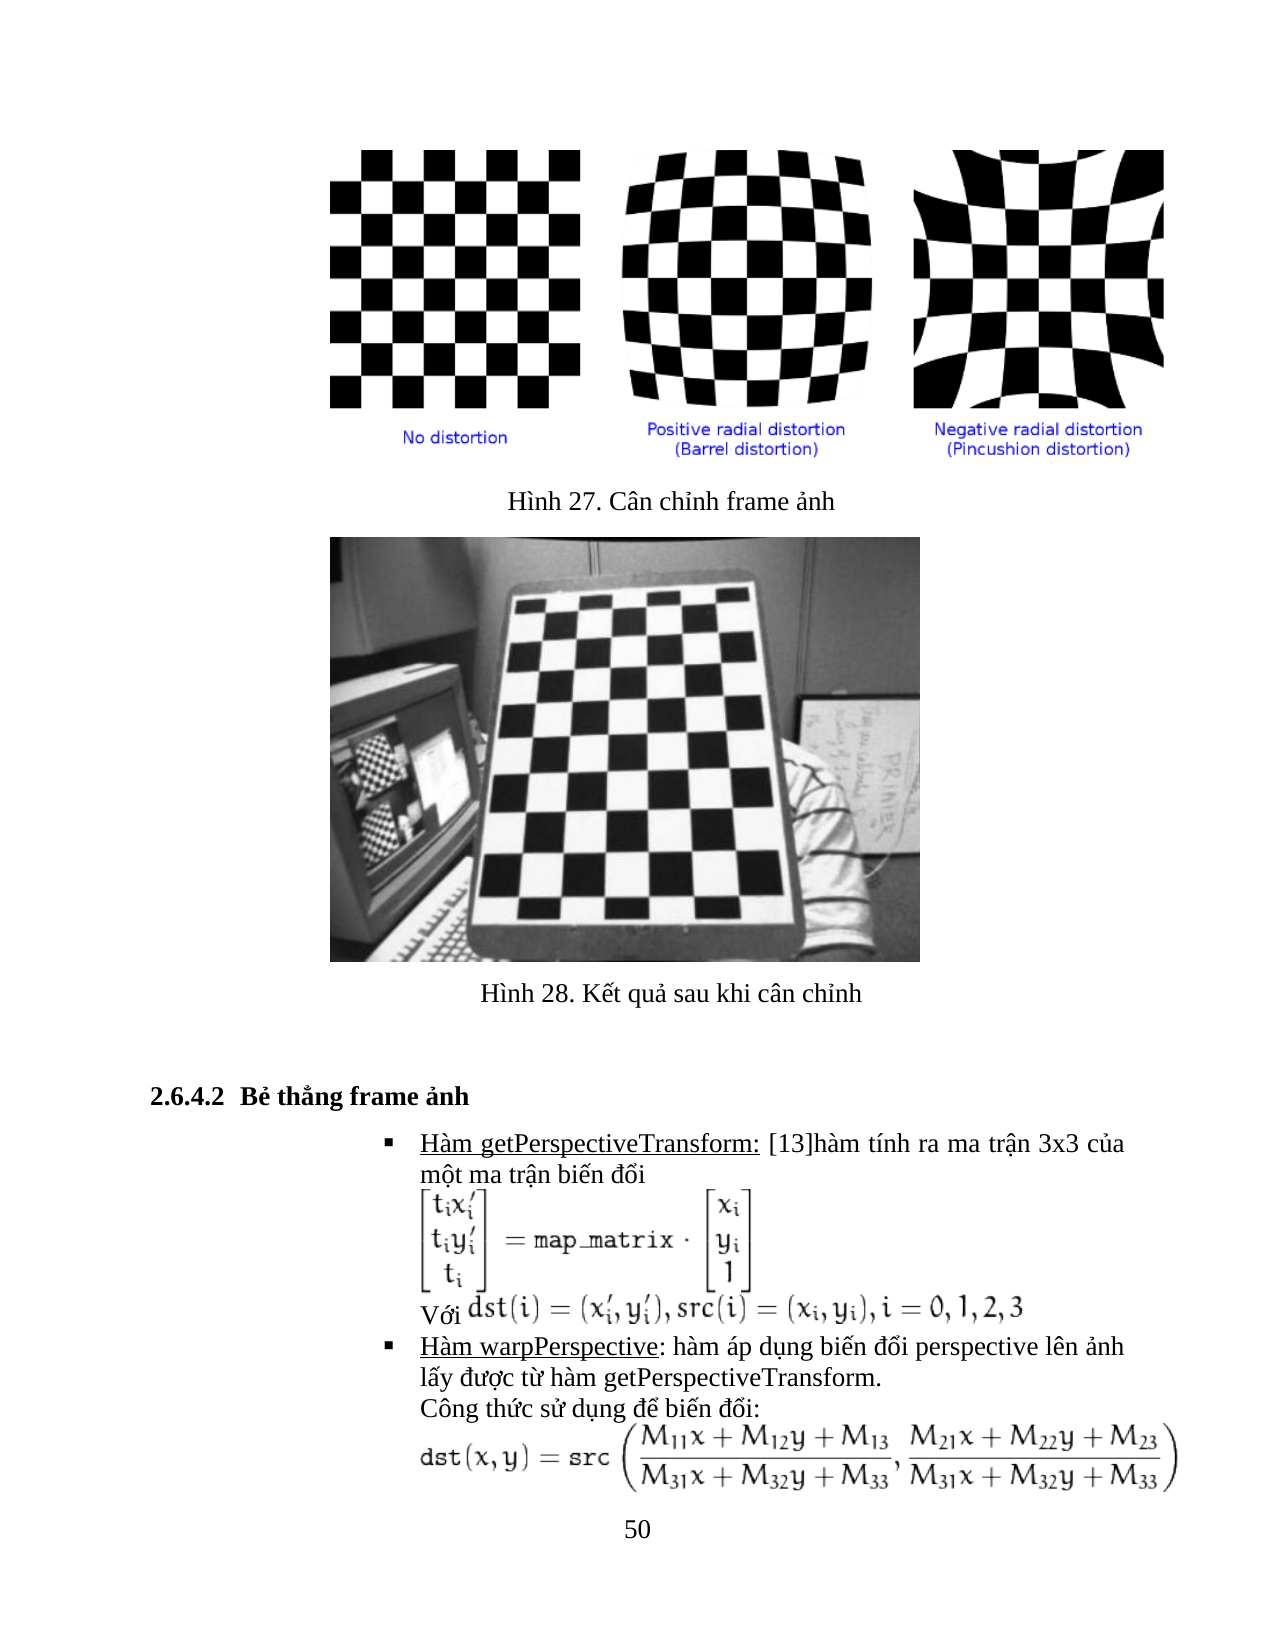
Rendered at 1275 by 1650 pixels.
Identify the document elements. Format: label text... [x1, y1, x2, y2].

subtitle Bẻ thẳng frame ảnh [150, 1080, 1125, 1111]
list Công thức sử dụng để biến đổi: [420, 1392, 1125, 1423]
text Hình 27. Cân chỉnh frame ảnh [217, 485, 1125, 516]
picture [330, 537, 920, 962]
picture [420, 1189, 1024, 1324]
list Hàm getPerspectiveTransform: hàm tính ra ma trận 3x3 của một ma trận biến đổi [382, 1127, 1125, 1189]
list Hàm warpPerspective: hàm áp dụng biến đổi perspective lên ảnh lấy được từ hàm getPerspectiveTransform. [382, 1330, 1125, 1392]
list Với [420, 1294, 1125, 1330]
picture [420, 1423, 1178, 1494]
picture [330, 150, 1164, 470]
text Hình 28. Kết quả sau khi cân chỉnh [217, 977, 1125, 1008]
